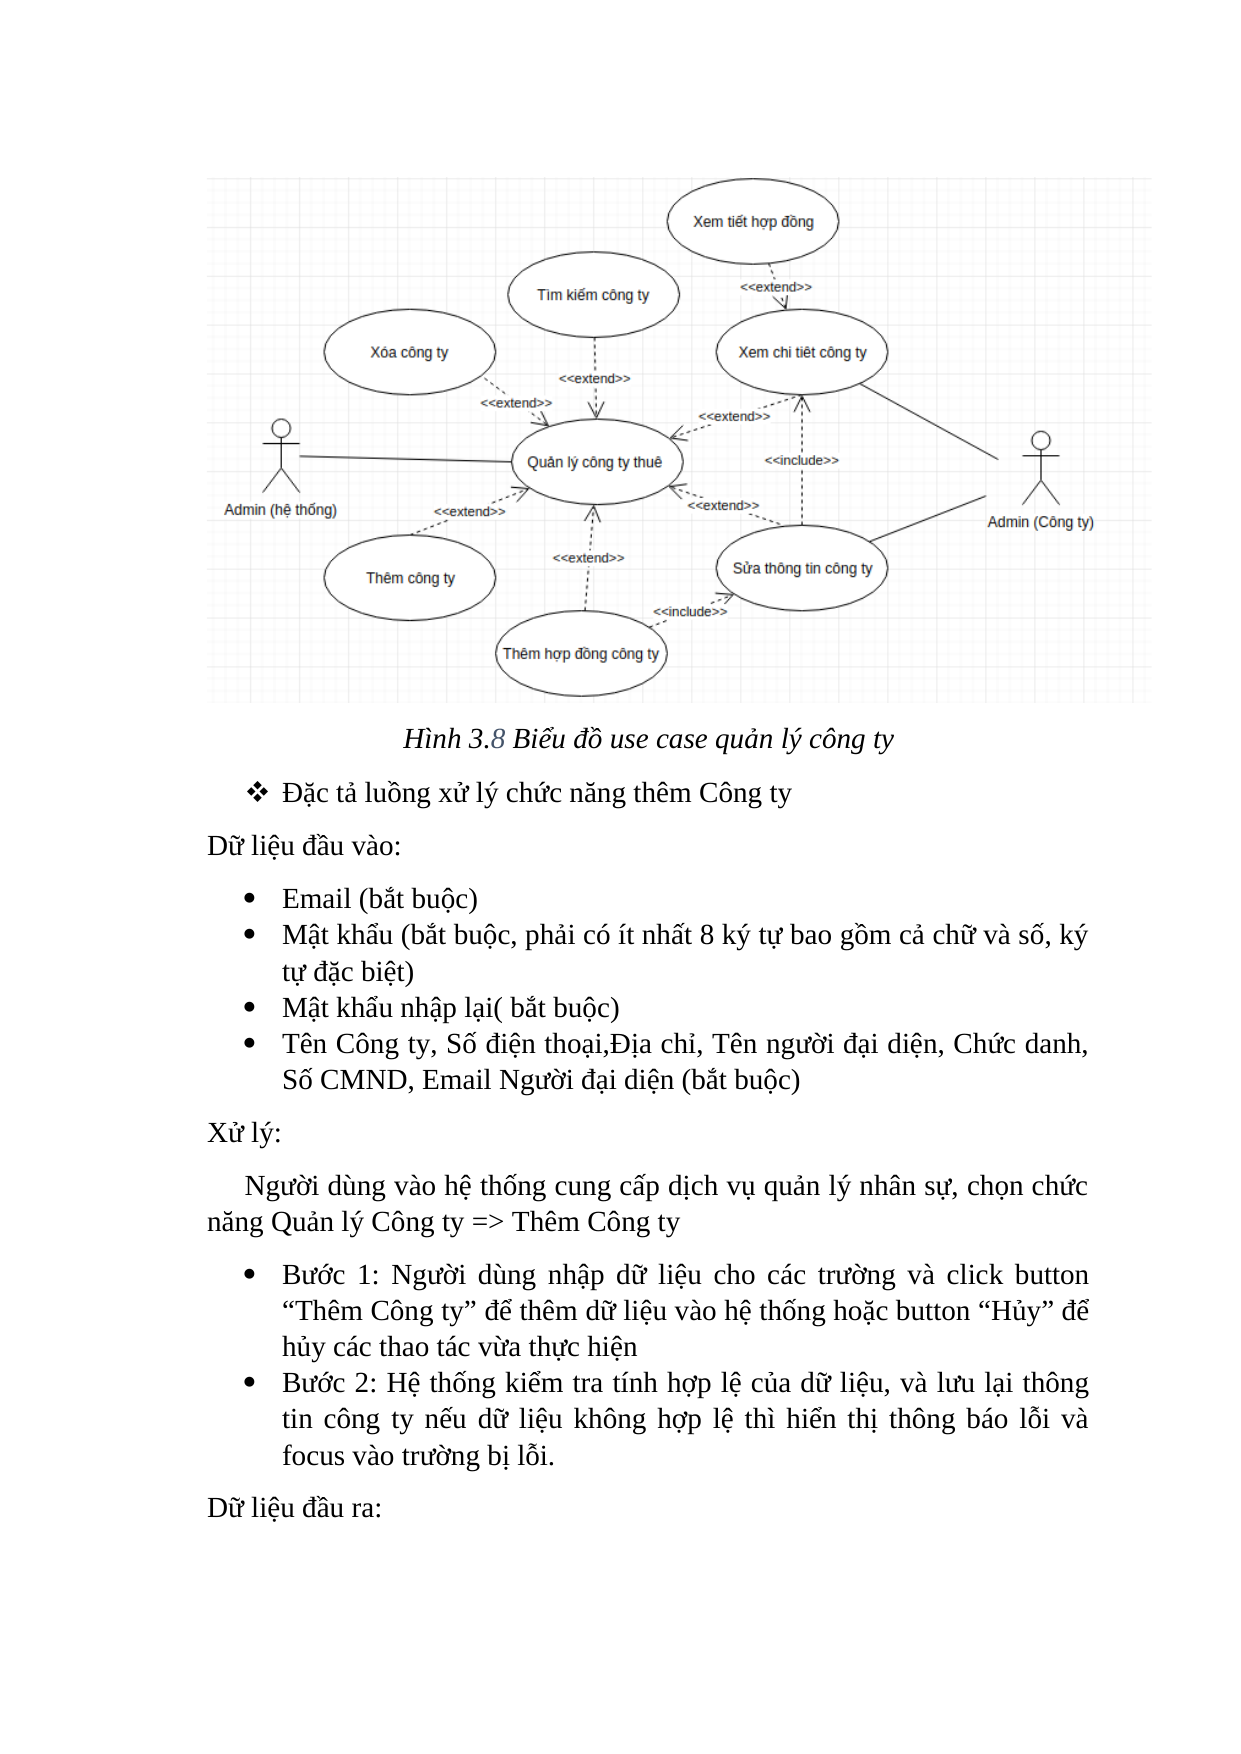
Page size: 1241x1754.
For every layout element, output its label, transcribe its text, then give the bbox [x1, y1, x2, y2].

text Hình 3.8 Biểu đồ use case quản lý công ty [207, 721, 1090, 754]
text Dữ liệu đầu ra: [207, 1491, 1090, 1524]
list Bước 1: Người dùng nhập dữ liệu cho các trường và click button “Thêm Công ty” để thêm dữ liệu vào hệ thống hoặc button “Hủy” để hủy các thao tác vừa thực hiện [244, 1257, 1090, 1363]
list Tên Công ty, Số điện thoại,Địa chỉ, Tên người đại diện, Chức danh, Số CMND, Email Người đại diện (bắt buộc) [244, 1026, 1090, 1096]
list Mật khẩu nhập lại( bắt buộc) [244, 990, 1090, 1023]
text Xử lý: [207, 1115, 1090, 1149]
list Mật khẩu (bắt buộc, phải có ít nhất 8 ký tự bao gồm cả chữ và số, ký tự đặc biệt) [244, 917, 1090, 987]
text Dữ liệu đầu vào: [207, 828, 1090, 862]
text Người dùng vào hệ thống cung cấp dịch vụ quản lý nhân sự, chọn chức năng Quản lý Công ty => Thêm Công ty [207, 1168, 1090, 1238]
list Email (bắt buộc) [244, 881, 1090, 915]
list Bước 2: Hệ thống kiểm tra tính hợp lệ của dữ liệu, và lưu lại thông tin công ty nếu dữ liệu không hợp lệ thì hiển thị thông báo lỗi và focus vào trường bị lỗi. [244, 1365, 1090, 1471]
picture [206, 177, 1152, 703]
list Đặc tả luồng xử lý chức năng thêm Công ty [244, 775, 1090, 809]
